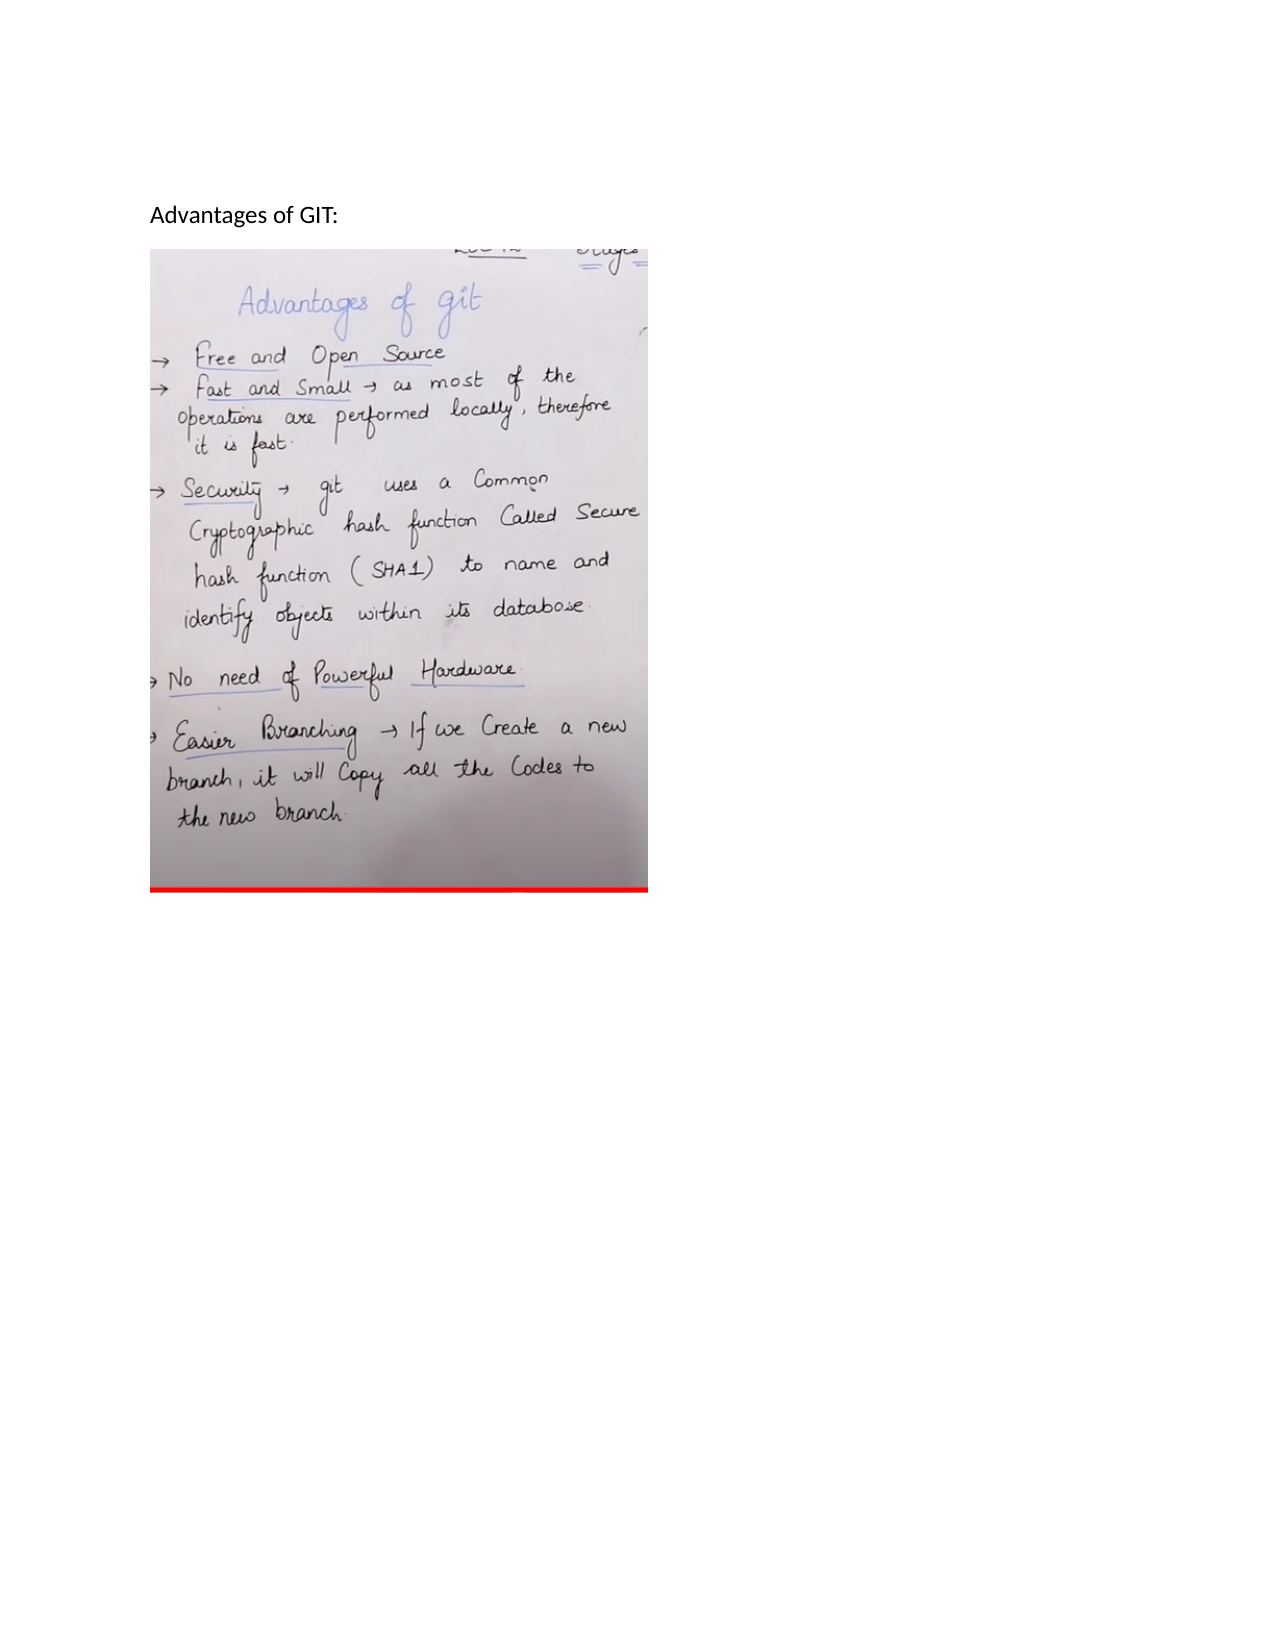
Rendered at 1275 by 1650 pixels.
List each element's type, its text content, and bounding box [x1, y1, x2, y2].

text Advantages of GIT: [150, 199, 1125, 230]
picture [150, 249, 648, 893]
